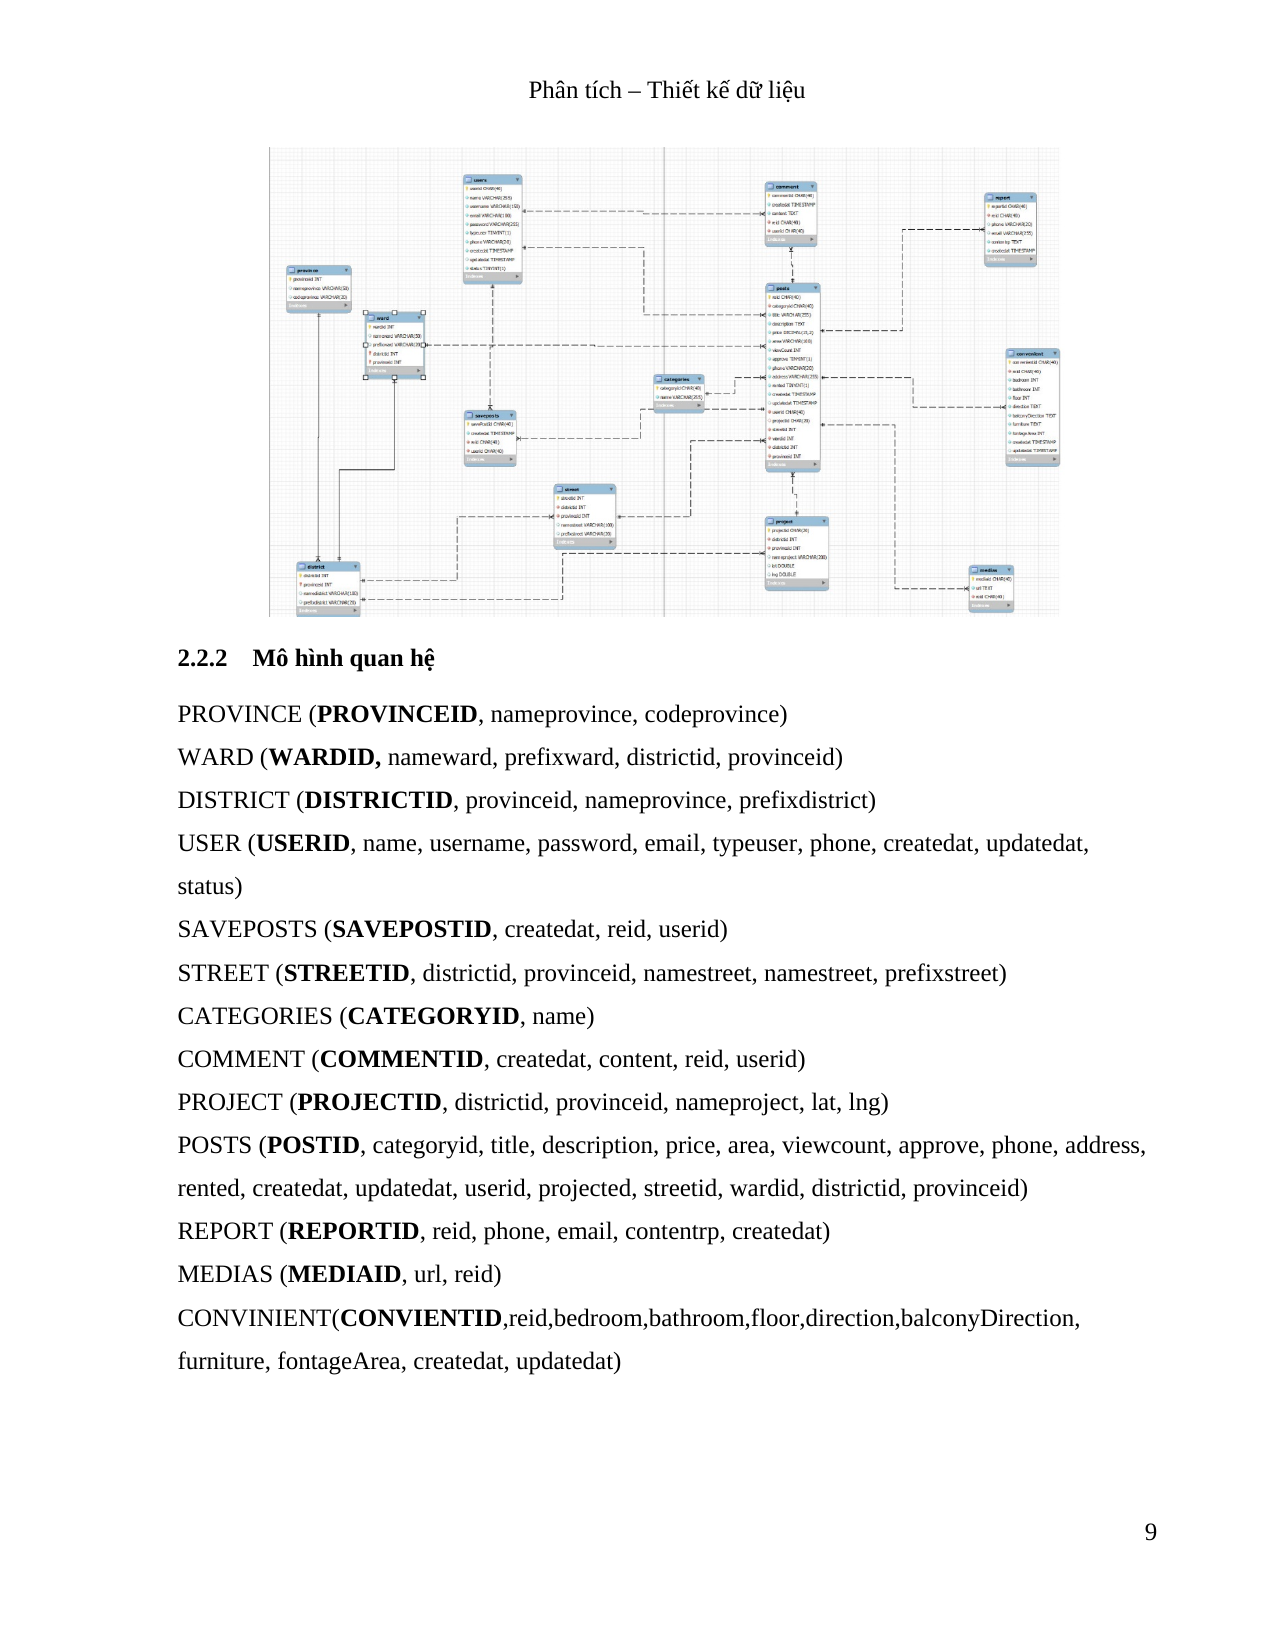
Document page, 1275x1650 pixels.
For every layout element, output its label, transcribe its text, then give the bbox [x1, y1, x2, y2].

text WARD (WARDID, nameward, prefixward, districtid, provinceid) [177, 742, 1157, 771]
text DISTRICT (DISTRICTID, provinceid, nameprovince, prefixdistrict) [177, 785, 1157, 814]
text SAVEPOSTS (SAVEPOSTID, createdat, reid, userid) [177, 914, 1157, 943]
text STREET (STREETID, districtid, provinceid, namestreet, namestreet, prefixstreet) [177, 958, 1157, 986]
text CATEGORIES (CATEGORYID, name) [177, 1001, 1157, 1029]
text CONVINIENT(CONVIENTID,reid,bedroom,bathroom,floor,direction,balconyDirection, furniture, fontageArea, createdat, updatedat) [177, 1303, 1157, 1374]
text REPORT (REPORTID, reid, phone, email, contentrp, createdat) [177, 1216, 1157, 1245]
text COMMENT (COMMENTID, createdat, content, reid, userid) [177, 1044, 1157, 1073]
text USER (USERID, name, username, password, email, typeuser, phone, createdat, updatedat, status) [177, 828, 1157, 900]
text POSTS (POSTID, categoryid, title, description, price, area, viewcount, approve, phone, address, rented, createdat, updatedat, userid, projected, streetid, wardid, districtid, provinceid) [177, 1130, 1157, 1202]
text PROVINCE (PROVINCEID, nameprovince, codeprovince) [177, 699, 1157, 728]
picture [269, 147, 1065, 617]
subtitle Mô hình quan hệ [177, 643, 1157, 672]
text PROJECT (PROJECTID, districtid, provinceid, nameproject, lat, lng) [177, 1087, 1157, 1116]
text MEDIAS (MEDIAID, url, reid) [177, 1259, 1157, 1288]
